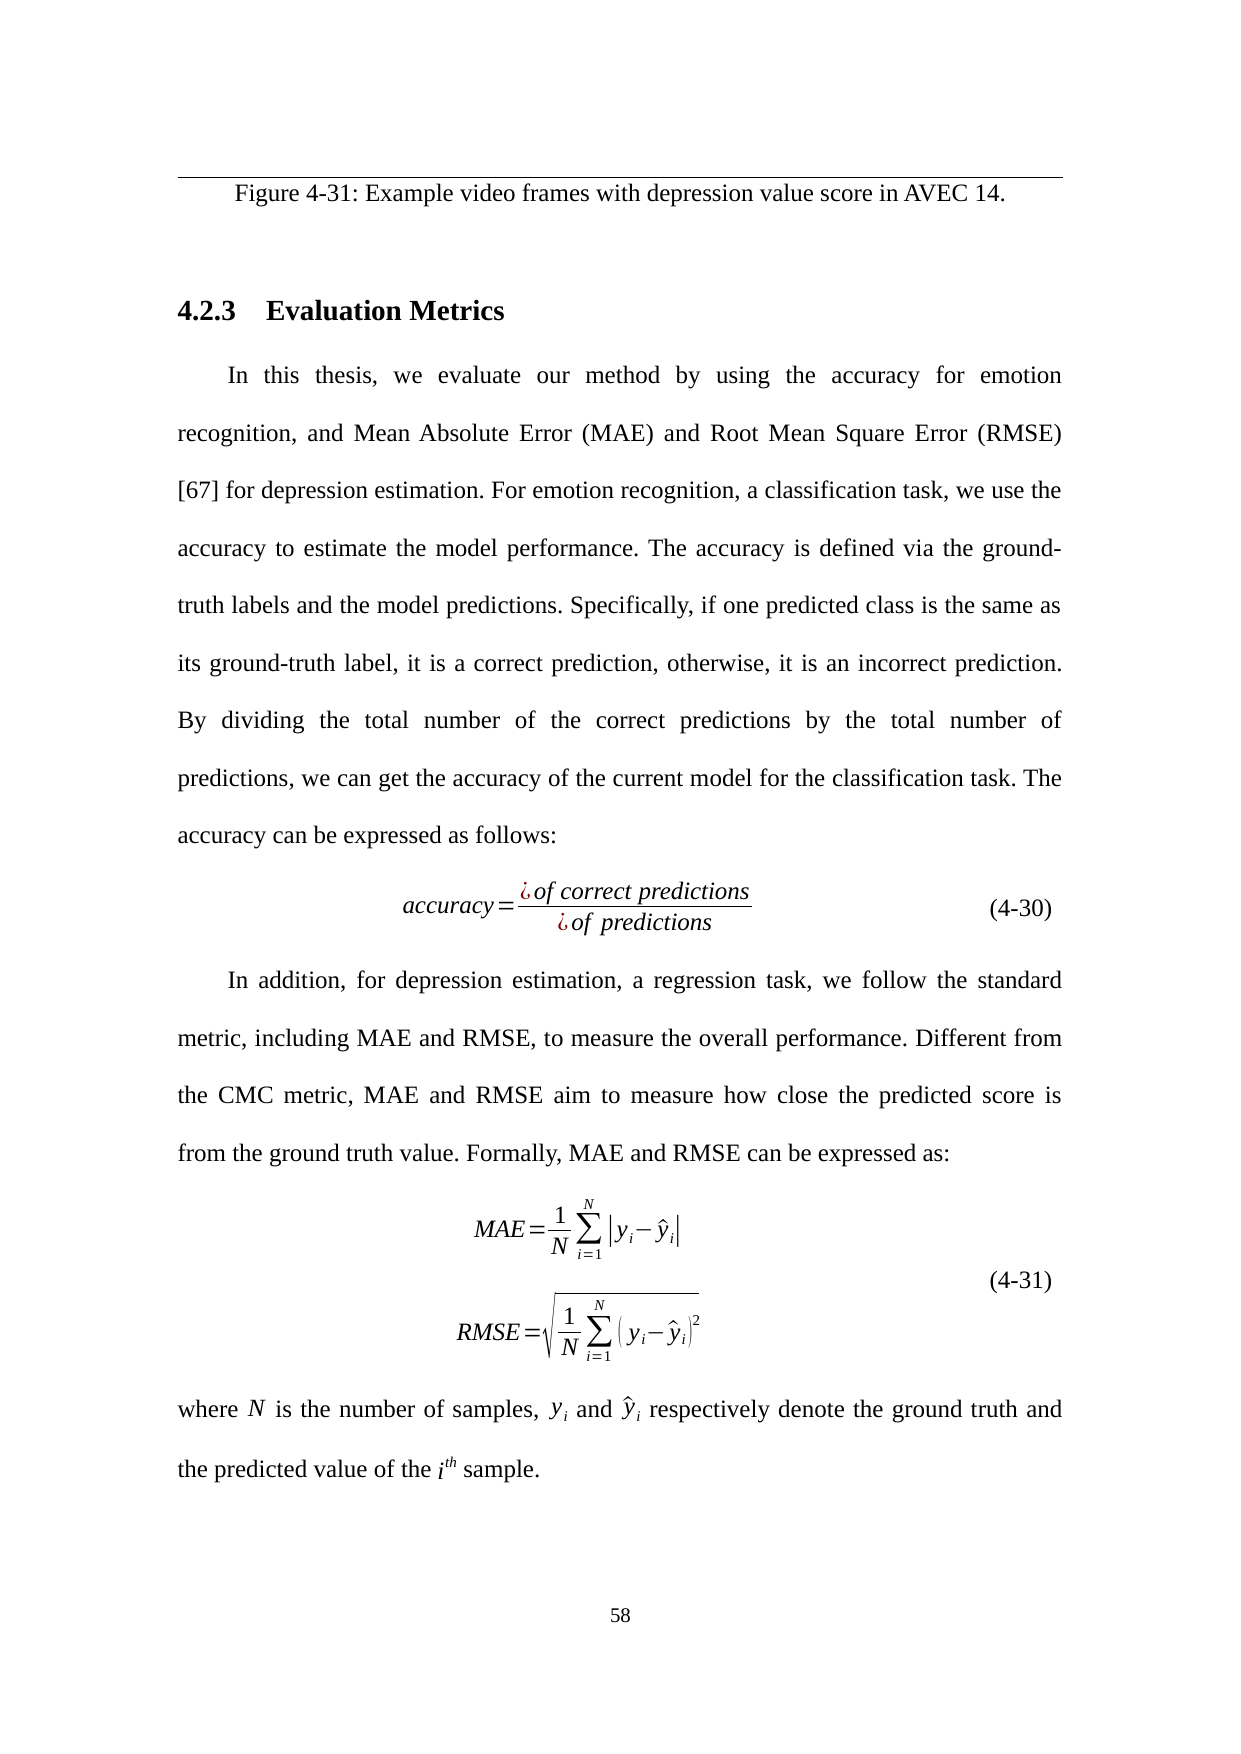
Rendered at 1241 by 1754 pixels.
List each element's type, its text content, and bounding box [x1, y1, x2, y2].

text In addition, for depression estimation, a regression task, we follow the standard metric, including MAE and RMSE, to measure the overall performance. Different from the CMC metric, MAE and RMSE aim to measure how close the predicted score is from the ground truth value. Formally, MAE and RMSE can be expressed as: [177, 965, 1063, 1167]
text In this thesis, we evaluate our method by using the accuracy for emotion recognition, and Mean Absolute Error (MAE) and Root Mean Square Error (RMSE) [67] for depression estimation. For emotion recognition, a classification task, we use the accuracy to estimate the model performance. The accuracy is defined via the ground-truth labels and the model predictions. Specifically, if one predicted class is the same as its ground-truth label, it is a correct prediction, otherwise, it is an incorrect prediction. By dividing the total number of the correct predictions by the total number of predictions, we can get the accuracy of the current model for the classification task. The accuracy can be expressed as follows: [177, 360, 1063, 849]
subtitle Evaluation Metrics [177, 293, 1063, 327]
text where is the number of samples, and respectively denote the ground truth and the predicted value of the sample. [177, 1393, 1063, 1484]
table_header [177, 1195, 978, 1393]
table_header [177, 878, 978, 965]
